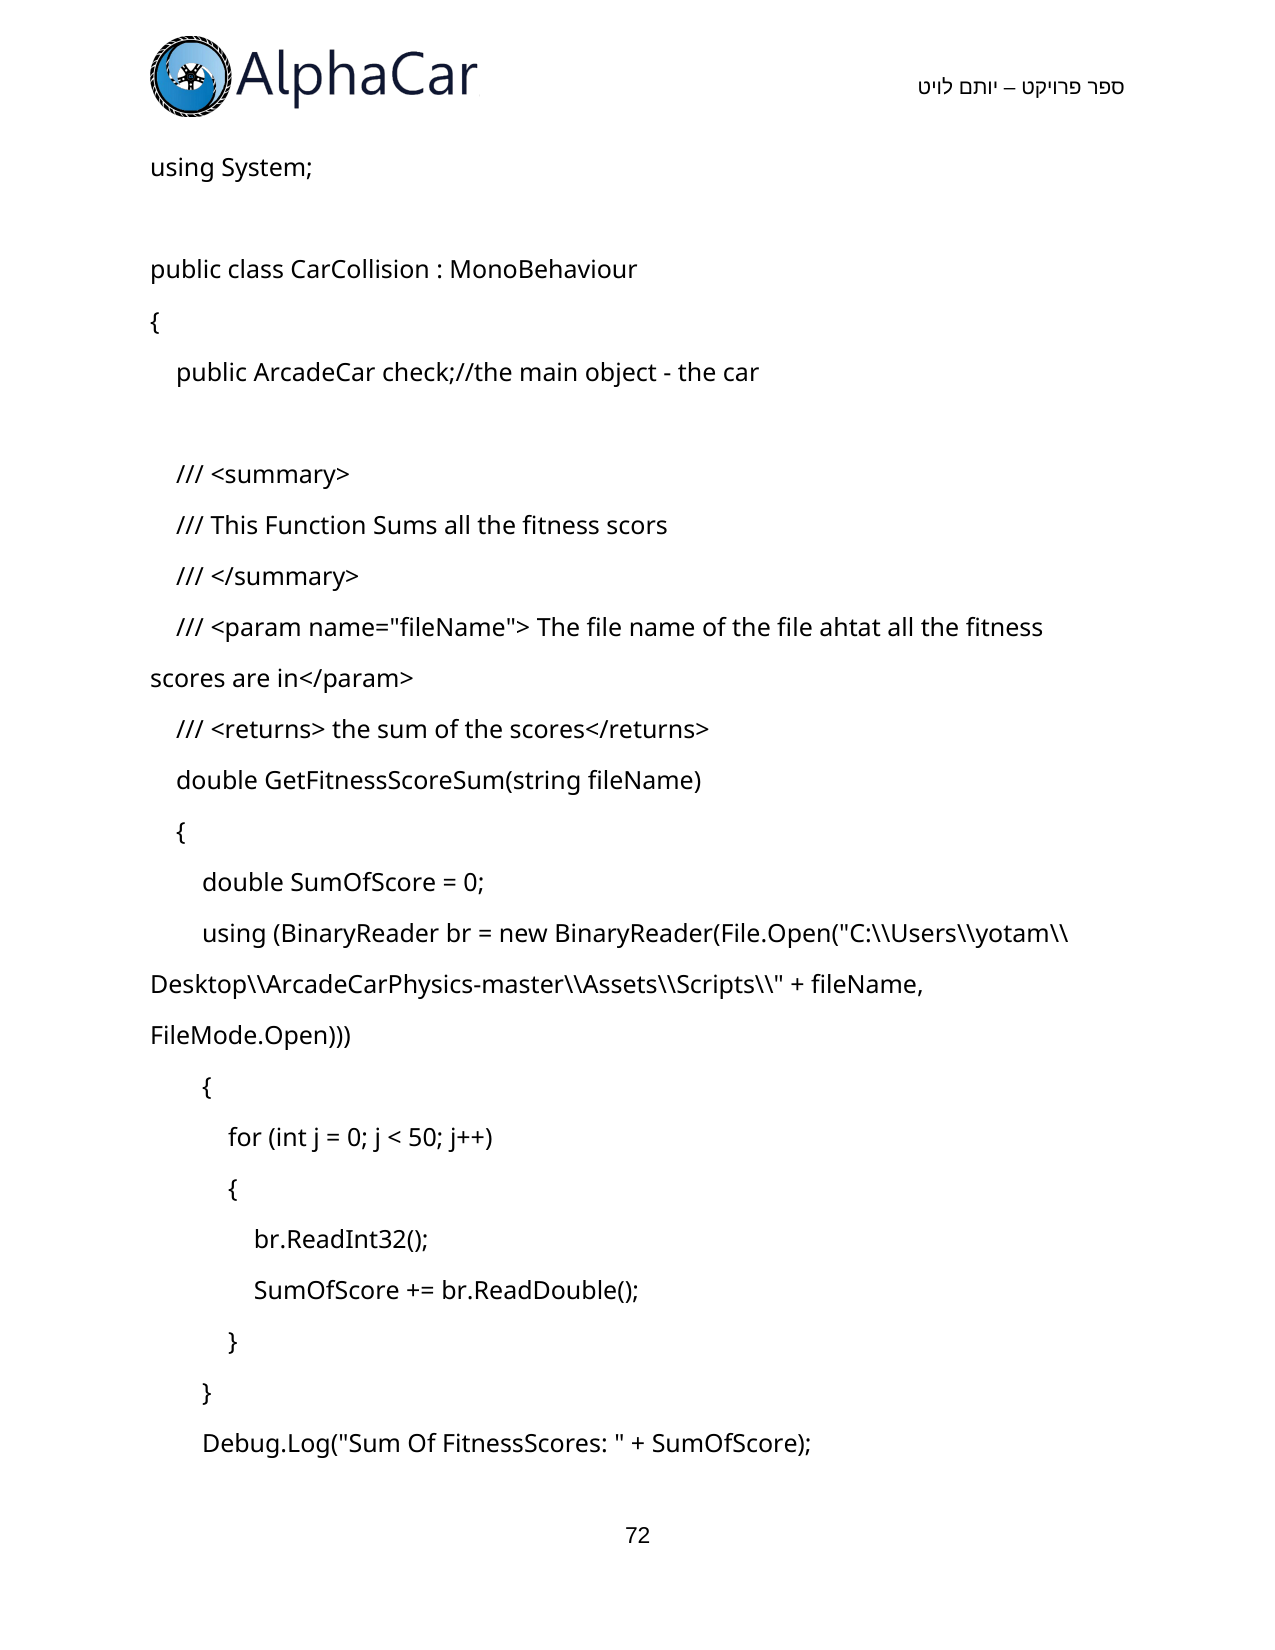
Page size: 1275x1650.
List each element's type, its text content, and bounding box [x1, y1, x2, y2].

text double GetFitnessScoreSum(string fileName) [150, 762, 1125, 797]
text SumOfScore += br.ReadDouble(); [150, 1273, 1125, 1307]
text /// This Function Sums all the fitness scors [150, 507, 1125, 541]
text public ArcadeCar check;//the main object - the car [150, 354, 1125, 388]
text /// </summary> [150, 558, 1125, 592]
text using (BinaryReader br = new BinaryReader(File.Open("C:\\Users\\yotam\\Desktop\\ArcadeCarPhysics-master\\Assets\\Scripts\\" + fileName, FileMode.Open))) [150, 916, 1125, 1052]
text /// <param name="fileName"> The file name of the file ahtat all the fitness scores are in</param> [150, 609, 1125, 694]
text br.ReadInt32(); [150, 1222, 1125, 1256]
picture [150, 36, 481, 117]
text /// <summary> [150, 456, 1125, 490]
text public class CarCollision : MonoBehaviour [150, 252, 1125, 286]
text { [150, 1171, 1125, 1205]
text } [150, 1324, 1125, 1358]
text { [150, 1069, 1125, 1103]
text { [150, 813, 1125, 848]
text Debug.Log("Sum Of FitnessScores: " + SumOfScore); [150, 1426, 1125, 1460]
text /// <returns> the sum of the scores</returns> [150, 711, 1125, 746]
text for (int j = 0; j < 50; j++) [150, 1120, 1125, 1154]
text using System; [150, 150, 1125, 184]
text } [150, 1375, 1125, 1409]
text { [150, 303, 1125, 337]
text double SumOfScore = 0; [150, 864, 1125, 899]
